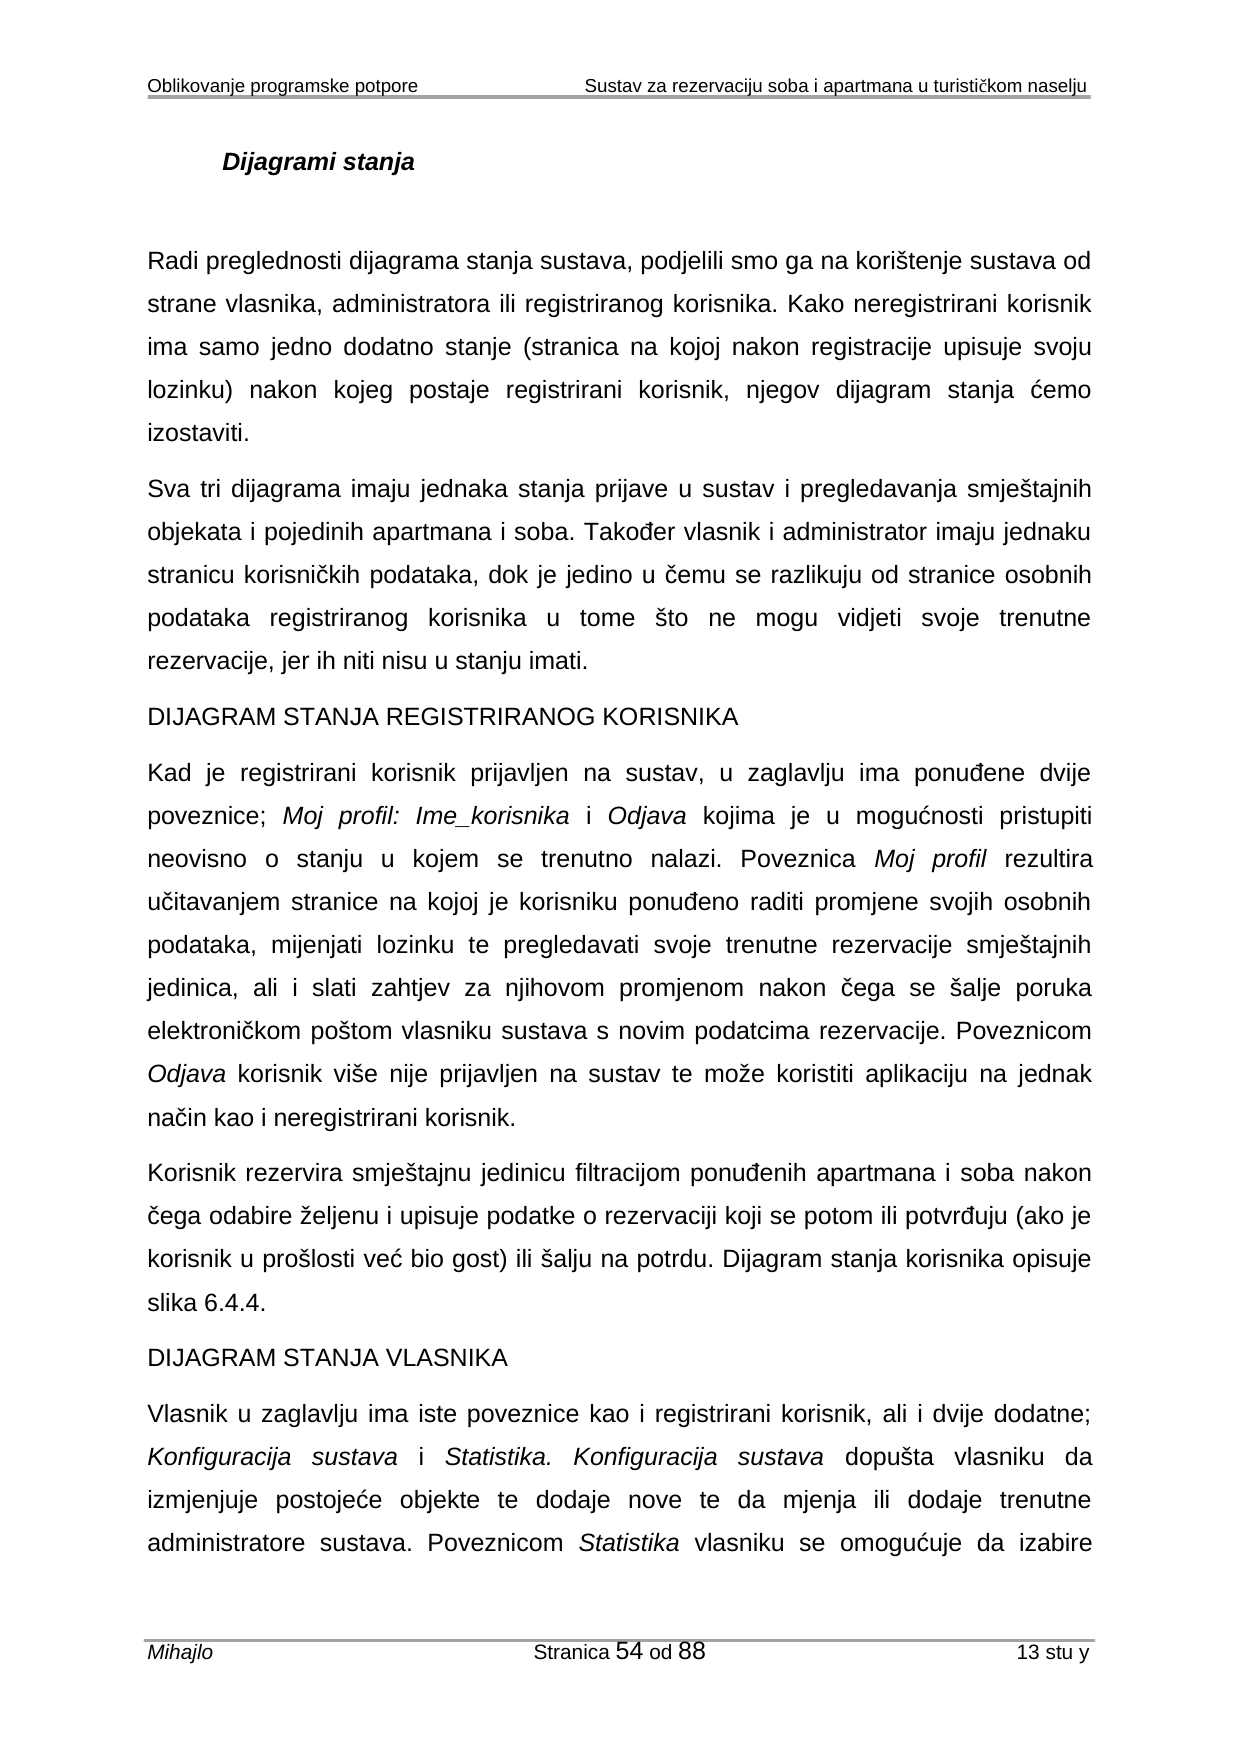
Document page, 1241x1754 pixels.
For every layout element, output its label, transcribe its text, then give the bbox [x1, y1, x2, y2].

text DIJAGRAM STANJA REGISTRIRANOG KORISNIKA [147, 702, 1093, 731]
text Kad je registrirani korisnik prijavljen na sustav, u zaglavlju ima ponuđene dvije poveznice; Moj profil: Ime_korisnika i Odjava kojima je u mogućnosti pristupiti neovisno o stanju u kojem se trenutno nalazi. Poveznica Moj profil rezultira učitavanjem stranice na kojoj je korisniku ponuđeno raditi promjene svojih osobnih podataka, mijenjati lozinku te pregledavati svoje trenutne rezervacije smještajnih jedinica, ali i slati zahtjev za njihovom promjenom nakon čega se šalje poruka elektroničkom poštom vlasniku sustava s novim podatcima rezervacije. Poveznicom Odjava korisnik više nije prijavljen na sustav te može koristiti aplikaciju na jednak način kao i neregistrirani korisnik. [147, 758, 1093, 1131]
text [147, 1399, 1093, 1557]
text DIJAGRAM STANJA VLASNIKA [147, 1343, 1093, 1372]
text Radi preglednosti dijagrama stanja sustava, podjelili smo ga na korištenje sustava od strane vlasnika, administratora ili registriranog korisnika. Kako neregistrirani korisnik ima samo jedno dodatno stanje (stranica na kojoj nakon registracije upisuje svoju lozinku) nakon kojeg postaje registrirani korisnik, njegov dijagram stanja ćemo izostaviti. [147, 246, 1093, 447]
text Dijagrami stanja [147, 147, 1093, 176]
text Sva tri dijagrama imaju jednaka stanja prijave u sustav i pregledavanja smještajnih objekata i pojedinih apartmana i soba. Također vlasnik i administrator imaju jednaku stranicu korisničkih podataka, dok je jedino u čemu se razlikuju od stranice osobnih podataka registriranog korisnika u tome što ne mogu vidjeti svoje trenutne rezervacije, jer ih niti nisu u stanju imati. [147, 474, 1093, 675]
picture [147, 95, 1092, 99]
text Korisnik rezervira smještajnu jedinicu filtracijom ponuđenih apartmana i soba nakon čega odabire željenu i upisuje podatke o rezervaciji koji se potom ili potvrđuju (ako je korisnik u prošlosti već bio gost) ili šalju na potrdu. Dijagram stanja korisnika opisuje slika 6.4.4. [147, 1158, 1093, 1316]
